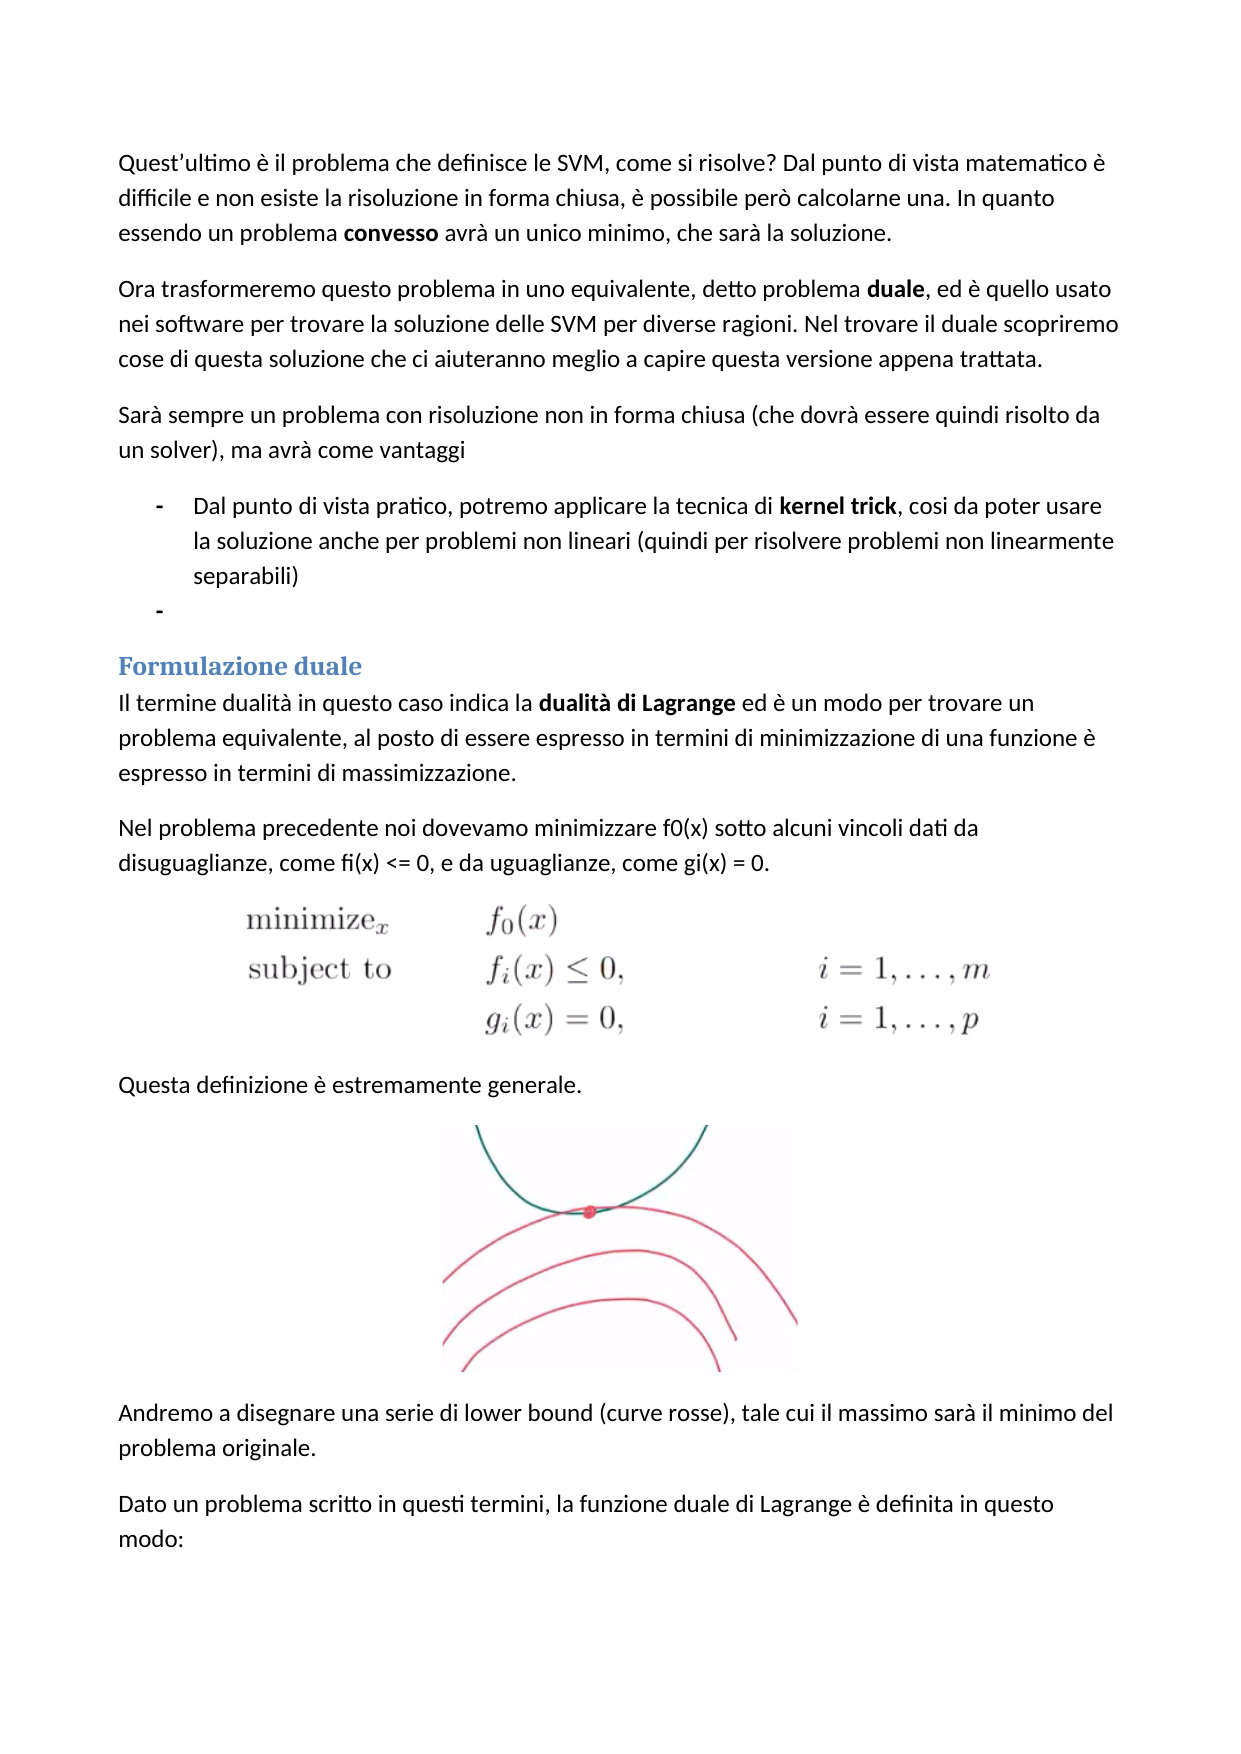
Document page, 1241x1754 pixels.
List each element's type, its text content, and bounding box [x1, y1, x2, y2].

picture [442, 1125, 798, 1372]
text Questa definizione è estremamente generale. [118, 1069, 1122, 1100]
text Quest’ultimo è il problema che definisce le SVM, come si risolve? Dal punto di vista matematico è difficile e non esiste la risoluzione in forma chiusa, è possibile però calcolarne una. In quanto essendo un problema convesso avrà un unico minimo, che sarà la soluzione. [118, 148, 1122, 248]
text Ora trasformeremo questo problema in uno equivalente, detto problema duale, ed è quello usato nei software per trovare la soluzione delle SVM per diverse ragioni. Nel trovare il duale scopriremo cose di questa soluzione che ci aiuteranno meglio a capire questa versione appena trattata. [118, 273, 1122, 374]
text Sarà sempre un problema con risoluzione non in forma chiusa (che dovrà essere quindi risolto da un solver), ma avrà come vantaggi [118, 399, 1122, 465]
picture [203, 903, 1037, 1044]
text Nel problema precedente noi dovevamo minimizzare f0(x) sotto alcuni vincoli dati da disuguaglianze, come fi(x) <= 0, e da uguaglianze, come gi(x) = 0. [118, 812, 1122, 878]
subtitle Formulazione duale [118, 651, 1122, 682]
text Il termine dualità in questo caso indica la dualità di Lagrange ed è un modo per trovare un problema equivalente, al posto di essere espresso in termini di minimizzazione di una funzione è espresso in termini di massimizzazione. [118, 687, 1122, 787]
list Dal punto di vista pratico, potremo applicare la tecnica di kernel trick, cosi da poter usare la soluzione anche per problemi non lineari (quindi per risolvere problemi non linearmente separabili) [156, 490, 1122, 591]
text Andremo a disegnare una serie di lower bound (curve rosse), tale cui il massimo sarà il minimo del problema originale. [118, 1397, 1122, 1462]
text Dato un problema scritto in questi termini, la funzione duale di Lagrange è definita in questo modo: [118, 1488, 1122, 1553]
